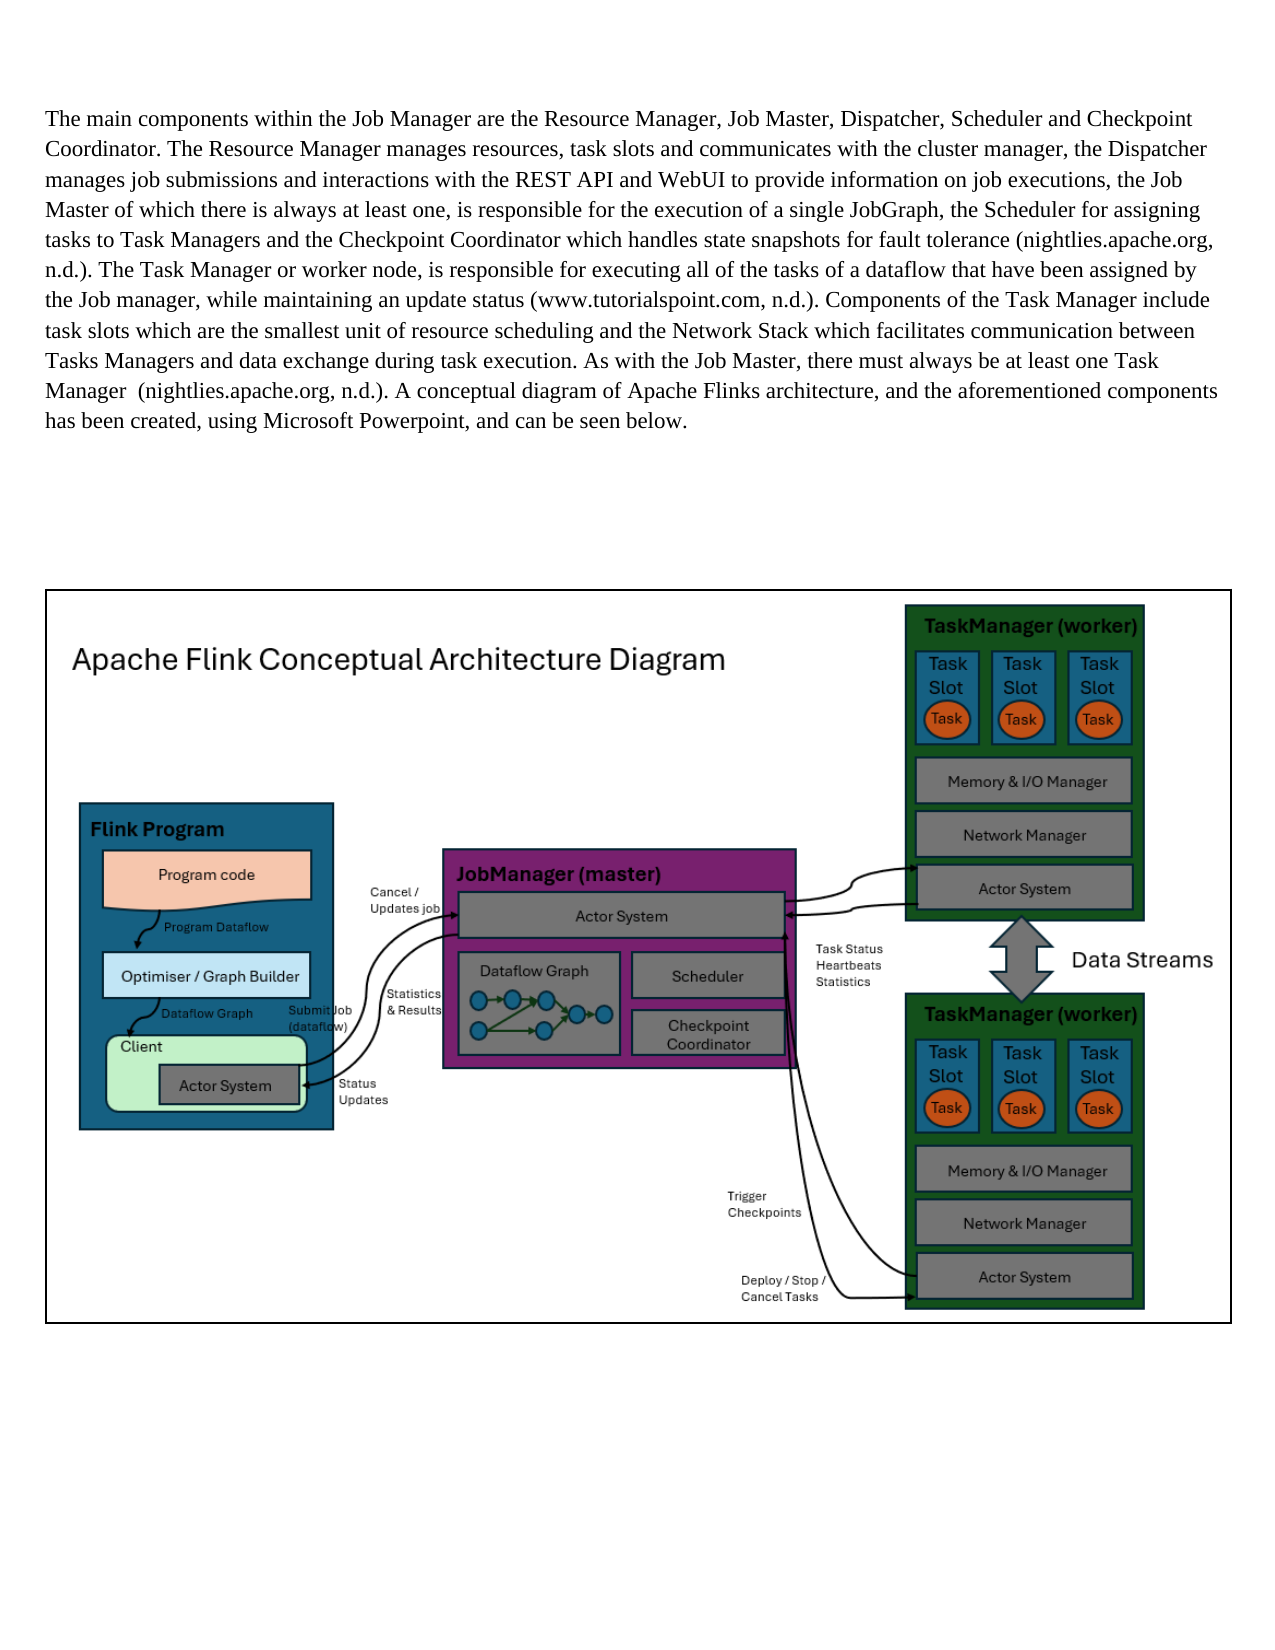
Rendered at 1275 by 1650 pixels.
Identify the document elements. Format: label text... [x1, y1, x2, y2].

text The main components within the Job Manager are the Resource Manager, Job Master, Dispatcher, Scheduler and Checkpoint Coordinator. The Resource Manager manages resources, task slots and communicates with the cluster manager, the Dispatcher manages job submissions and interactions with the REST API and WebUI to provide information on job executions, the Job Master of which there is always at least one, is responsible for the execution of a single JobGraph, the Scheduler for assigning tasks to Task Managers and the Checkpoint Coordinator which handles state snapshots for fault tolerance (nightlies.apache.org, n.d.). The Task Manager or worker node, is responsible for executing all of the tasks of a dataflow that have been assigned by the Job manager, while maintaining an update status (www.tutorialspoint.com, n.d.). Components of the Task Manager include task slots which are the smallest unit of resource scheduling and the Network Stack which facilitates communication between Tasks Managers and data exchange during task execution. As with the Job Master, there must always be at least one Task Manager (nightlies.apache.org, n.d.). A conceptual diagram of Apache Flinks architecture, and the aforementioned components has been created, using Microsoft Powerpoint, and can be seen below. [45, 105, 1230, 434]
table_header [47, 591, 1230, 1322]
picture [56, 601, 1218, 1312]
